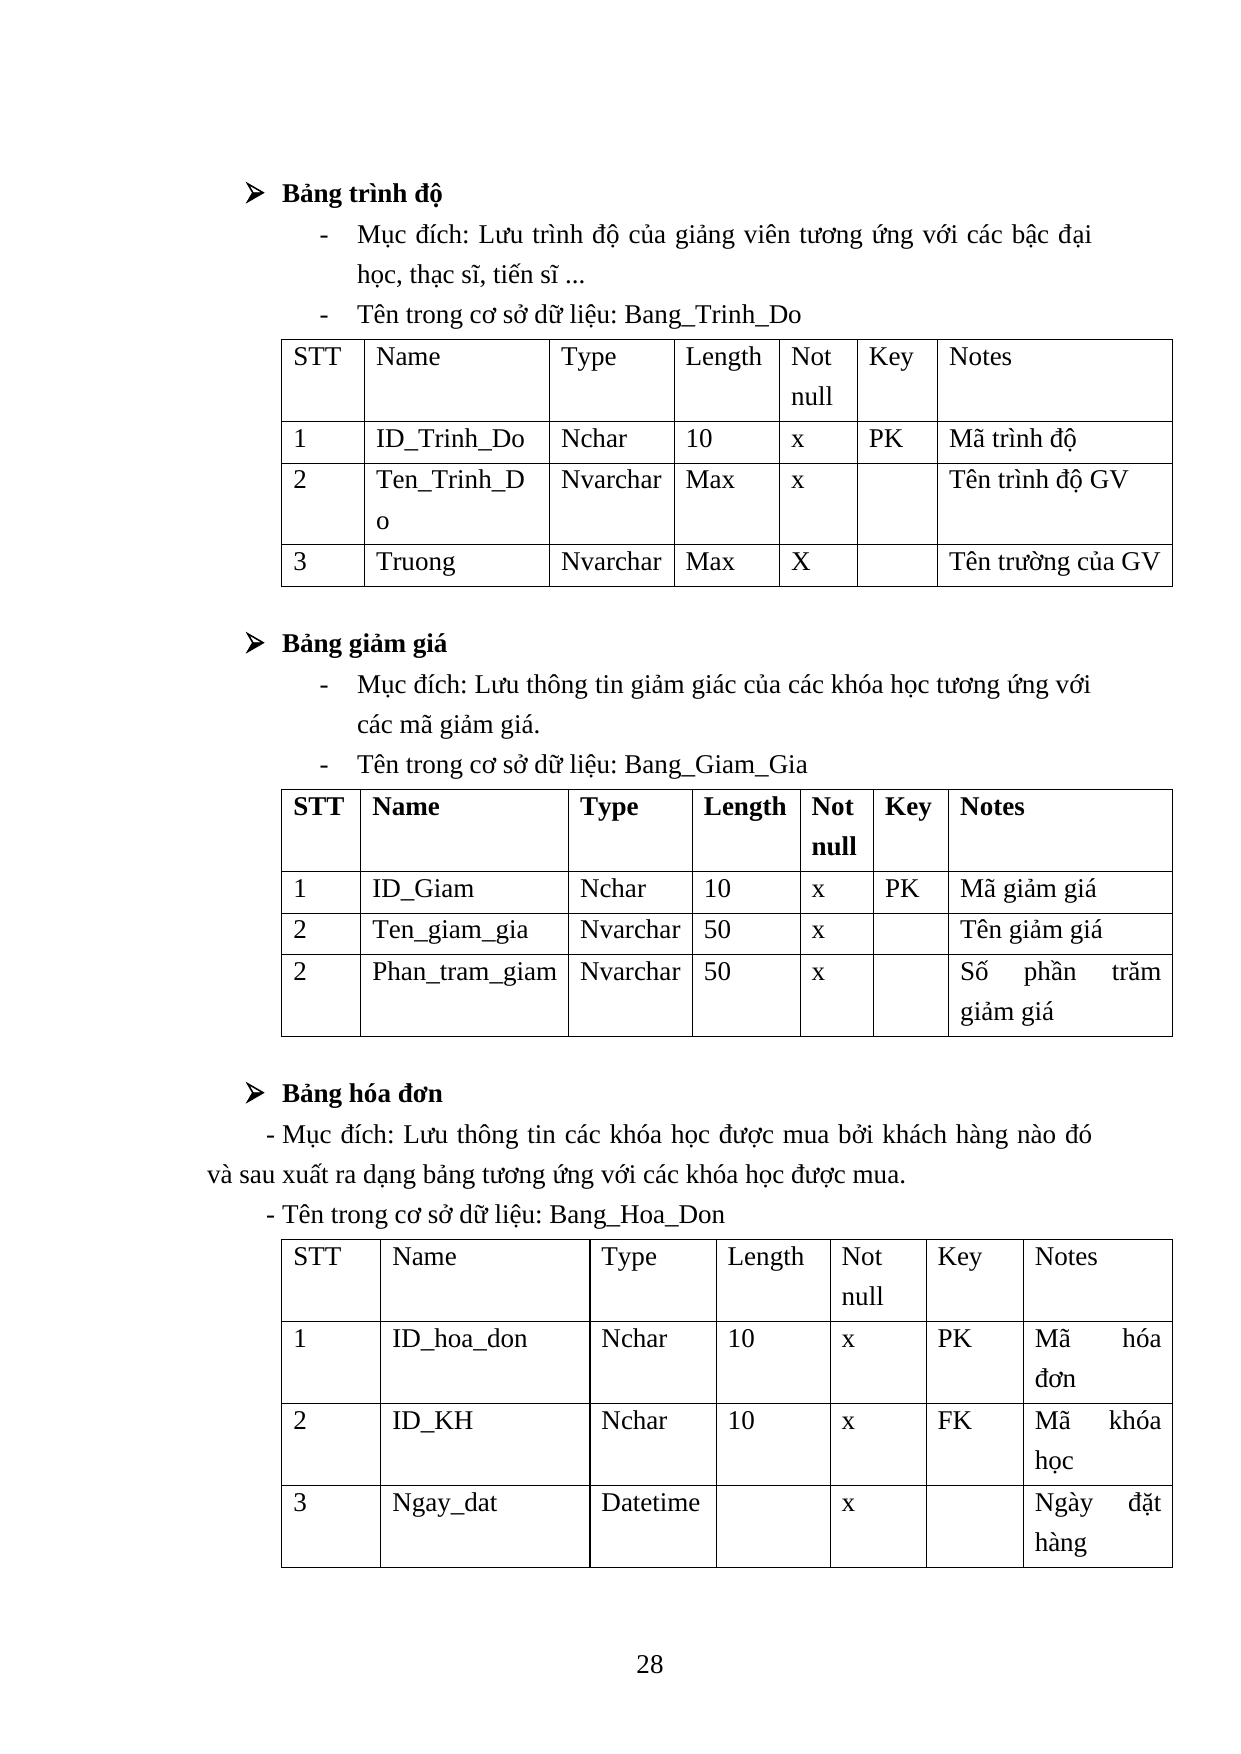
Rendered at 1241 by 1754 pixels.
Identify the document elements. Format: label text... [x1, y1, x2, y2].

table_header Name [361, 790, 568, 871]
table_cell [858, 545, 937, 586]
table_cell ID_KH [381, 1404, 589, 1485]
table_header Key [927, 1240, 1023, 1321]
table_header Notes [938, 340, 1172, 421]
list Mục đích: Lưu thông tin các khóa học được mua bởi khách hàng nào đó và sau xuất ra dạng bảng tương ứng với các khóa học được mua. [207, 1118, 1092, 1189]
table_cell Mã khóa học [1024, 1404, 1172, 1485]
table_header STT [282, 340, 364, 421]
table_cell [874, 955, 948, 1036]
list Bảng trình độ [244, 177, 1092, 208]
table_cell x [831, 1322, 926, 1403]
list Tên trong cơ sở dữ liệu: Bang_Trinh_Do [319, 299, 1092, 330]
table_cell x [831, 1486, 926, 1567]
table_header Length [693, 790, 800, 871]
table_header Name [365, 340, 549, 421]
list Bảng hóa đơn [244, 1077, 1092, 1108]
table_cell 3 [282, 545, 364, 586]
table_cell PK [874, 872, 948, 912]
table_cell 1 [282, 422, 364, 462]
table_cell x [831, 1404, 926, 1485]
table_cell Ten_giam_gia [361, 914, 568, 954]
table_cell [874, 914, 948, 954]
table_cell Mã giảm giá [949, 872, 1172, 912]
table_header Notes [949, 790, 1172, 871]
table_cell Nvarchar [569, 955, 692, 1036]
table_cell Datetime [591, 1486, 716, 1567]
table_cell 1 [282, 1322, 380, 1403]
table_cell Ngay_dat [381, 1486, 589, 1567]
table_cell Max [675, 545, 779, 586]
list Tên trong cơ sở dữ liệu: Bang_Giam_Gia [319, 749, 1092, 780]
table_cell x [801, 872, 873, 912]
table_cell 10 [717, 1404, 830, 1485]
table_cell Nvarchar [550, 464, 674, 544]
table_cell ID_Giam [361, 872, 568, 912]
table_cell Nvarchar [569, 914, 692, 954]
table_header STT [282, 1240, 380, 1321]
table_cell Tên trình độ GV [938, 464, 1172, 544]
table_cell ID_hoa_don [381, 1322, 589, 1403]
table_cell Nvarchar [550, 545, 674, 586]
table_cell [927, 1486, 1023, 1567]
table_cell Nchar [550, 422, 674, 462]
table_cell X [780, 545, 857, 586]
table_cell x [801, 955, 873, 1036]
table_cell FK [927, 1404, 1023, 1485]
table_cell Tên giảm giá [949, 914, 1172, 954]
table_header Type [569, 790, 692, 871]
table_header Length [717, 1240, 830, 1321]
table_cell 3 [282, 1486, 380, 1567]
table_cell x [780, 422, 857, 462]
table_cell 2 [282, 955, 360, 1036]
table_cell Mã trình độ [938, 422, 1172, 462]
list Mục đích: Lưu thông tin giảm giác của các khóa học tương ứng với các mã giảm giá. [319, 668, 1092, 739]
table_cell Nchar [591, 1404, 716, 1485]
table_cell 50 [693, 955, 800, 1036]
table_header Not null [831, 1240, 926, 1321]
table_cell Nchar [569, 872, 692, 912]
table_cell 2 [282, 464, 364, 544]
table_cell 2 [282, 1404, 380, 1485]
table_header Type [591, 1240, 716, 1321]
table_cell Tên trường của GV [938, 545, 1172, 586]
table_header Not null [780, 340, 857, 421]
table_cell Ten_Trinh_Do [365, 464, 549, 544]
table_header Key [874, 790, 948, 871]
table_cell Max [675, 464, 779, 544]
table_cell Truong [365, 545, 549, 586]
table_header Not null [801, 790, 873, 871]
table_cell x [801, 914, 873, 954]
table_header Type [550, 340, 674, 421]
table_cell [717, 1486, 830, 1567]
table_header Length [675, 340, 779, 421]
table_cell Phan_tram_giam [361, 955, 568, 1036]
table_cell PK [858, 422, 937, 462]
table_header Notes [1024, 1240, 1172, 1321]
list Mục đích: Lưu trình độ của giảng viên tương ứng với các bậc đại học, thạc sĩ, tiến sĩ ... [319, 218, 1092, 289]
table_cell 10 [717, 1322, 830, 1403]
table_cell [858, 464, 937, 544]
table_cell ID_Trinh_Do [365, 422, 549, 462]
table_header Key [858, 340, 937, 421]
table_cell Số phần trăm giảm giá [949, 955, 1172, 1036]
table_cell 50 [693, 914, 800, 954]
table_cell 2 [282, 914, 360, 954]
table_header STT [282, 790, 360, 871]
table_cell Ngày đặt hàng [1024, 1486, 1172, 1567]
table_cell 1 [282, 872, 360, 912]
list Tên trong cơ sở dữ liệu: Bang_Hoa_Don [207, 1199, 1092, 1230]
table_cell PK [927, 1322, 1023, 1403]
table_cell 10 [693, 872, 800, 912]
list Bảng giảm giá [244, 627, 1092, 658]
table_cell Mã hóa đơn [1024, 1322, 1172, 1403]
table_cell Nchar [591, 1322, 716, 1403]
table_header Name [381, 1240, 589, 1321]
table_cell 10 [675, 422, 779, 462]
table_cell x [780, 464, 857, 544]
